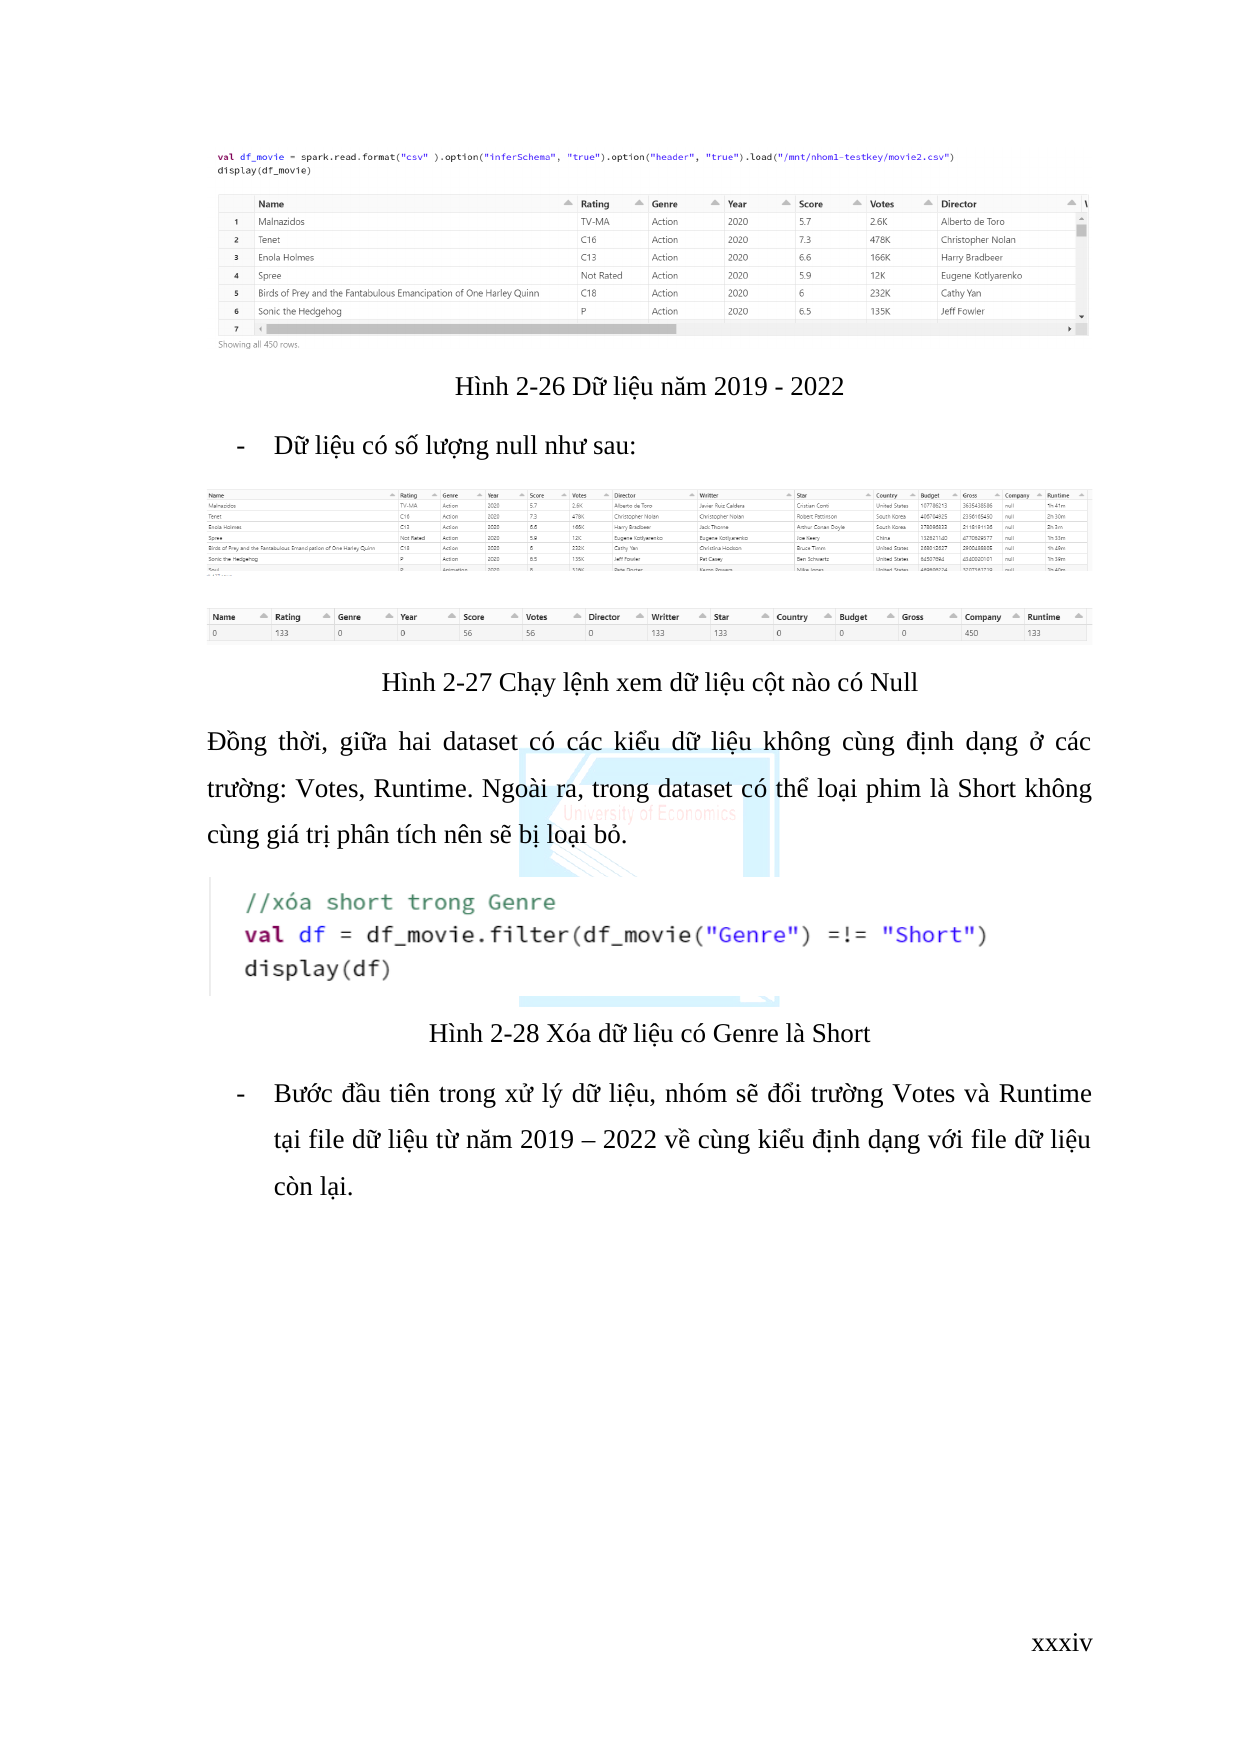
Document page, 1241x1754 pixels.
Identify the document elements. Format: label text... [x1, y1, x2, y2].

text Bước đầu tiên trong xử lý dữ liệu, nhóm sẽ đổi trường Votes và Runtime tại file dữ liệu từ năm 2019 – 2022 về cùng kiểu định dạng với file dữ liệu còn lại. [236, 1077, 1092, 1201]
text Dữ liệu có số lượng null như sau: [236, 429, 1092, 460]
text Đồng thời, giữa hai dataset có các kiểu dữ liệu không cùng định dạng ở các trường: Votes, Runtime. Ngoài ra, trong dataset có thể loại phim là Short không cùng giá trị phân tích nên sẽ bị loại bỏ. [207, 725, 1092, 850]
picture [206, 877, 1093, 996]
picture [206, 147, 1093, 349]
picture [206, 603, 1093, 645]
picture [206, 488, 1093, 576]
